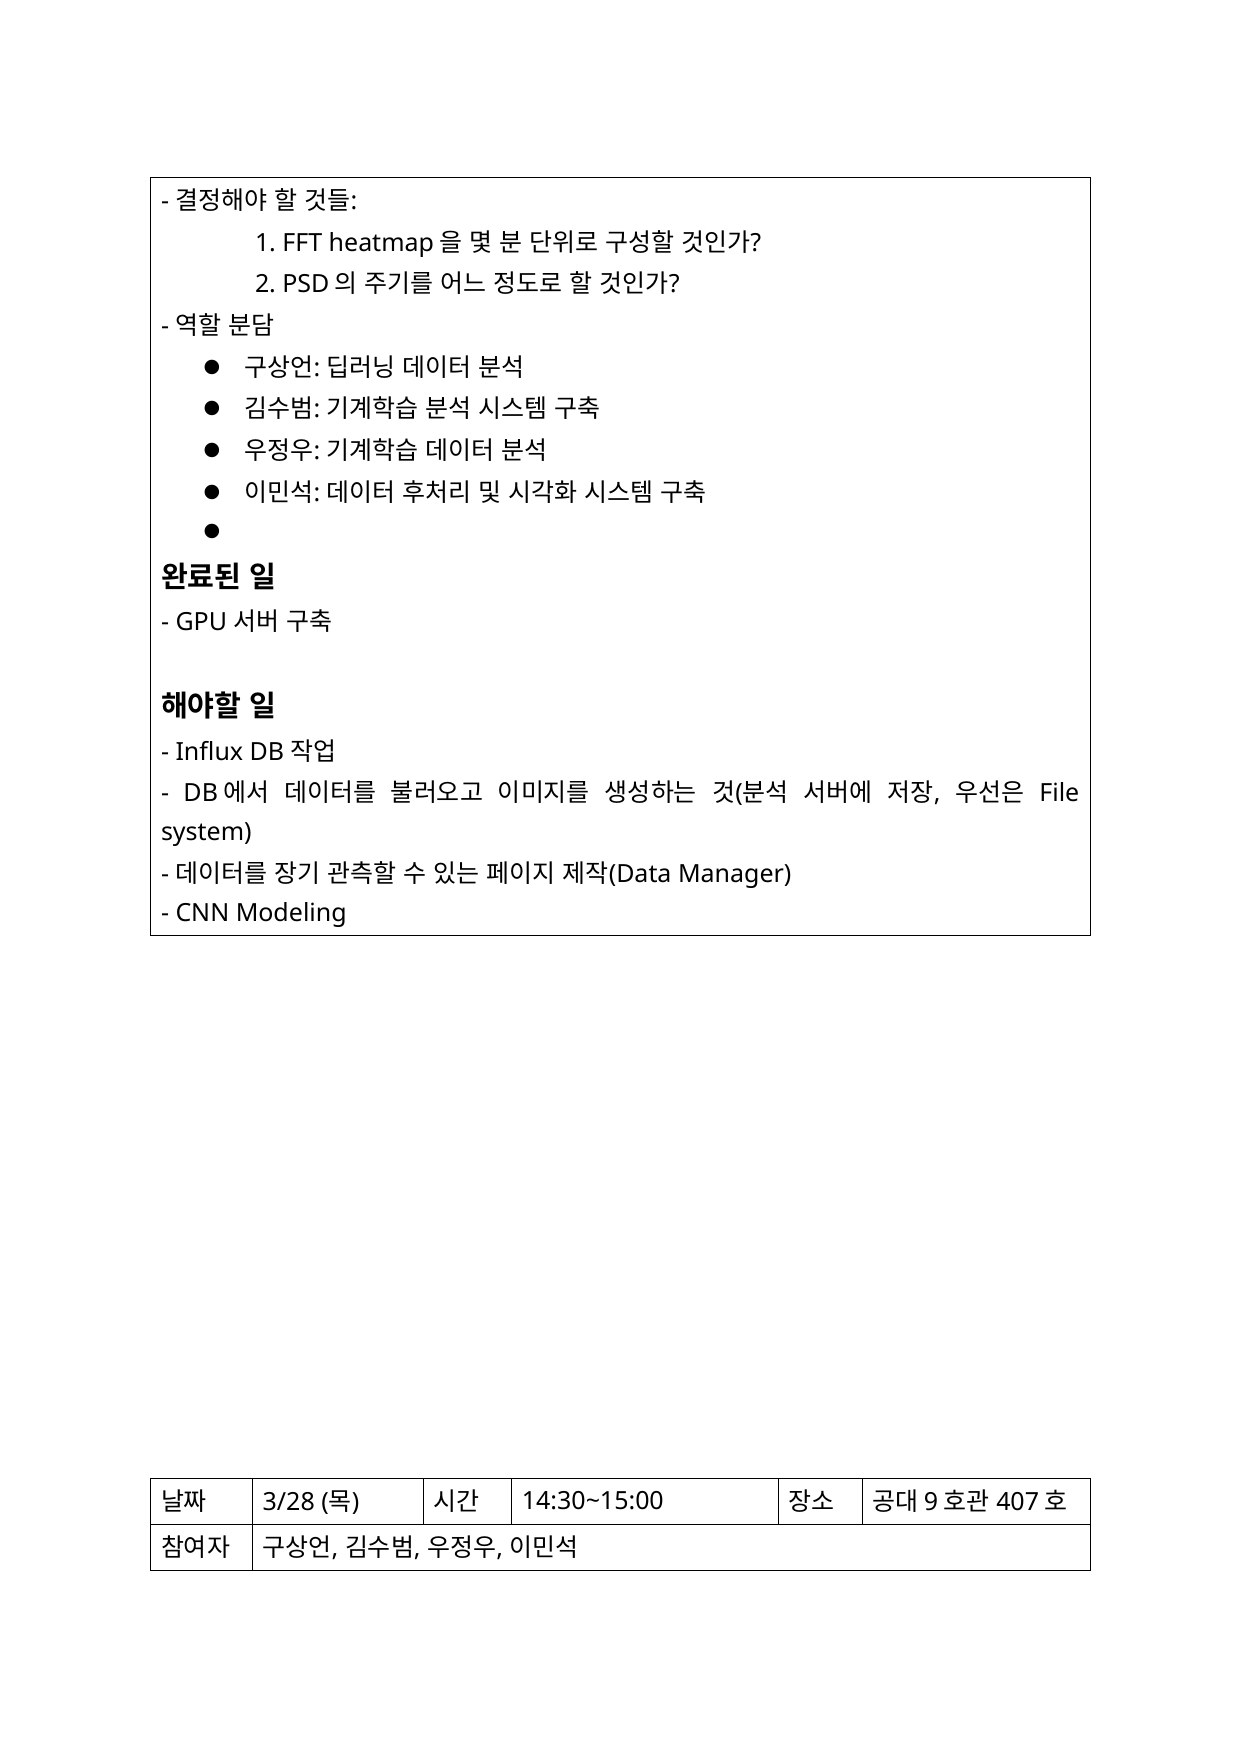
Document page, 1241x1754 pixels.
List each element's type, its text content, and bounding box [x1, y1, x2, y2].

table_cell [151, 178, 1090, 935]
table_header 날짜 [151, 1479, 252, 1524]
table_header 공대9호관 407호 [863, 1479, 1090, 1524]
table_header 시간 [424, 1479, 511, 1524]
table_cell 구상언, 김수범, 우정우, 이민석 [253, 1525, 1090, 1570]
table_cell 참여자 [151, 1525, 252, 1570]
table_header 14:30~15:00 [512, 1479, 778, 1524]
table_header 장소 [779, 1479, 862, 1524]
table_header 3/28 (목) [253, 1479, 423, 1524]
